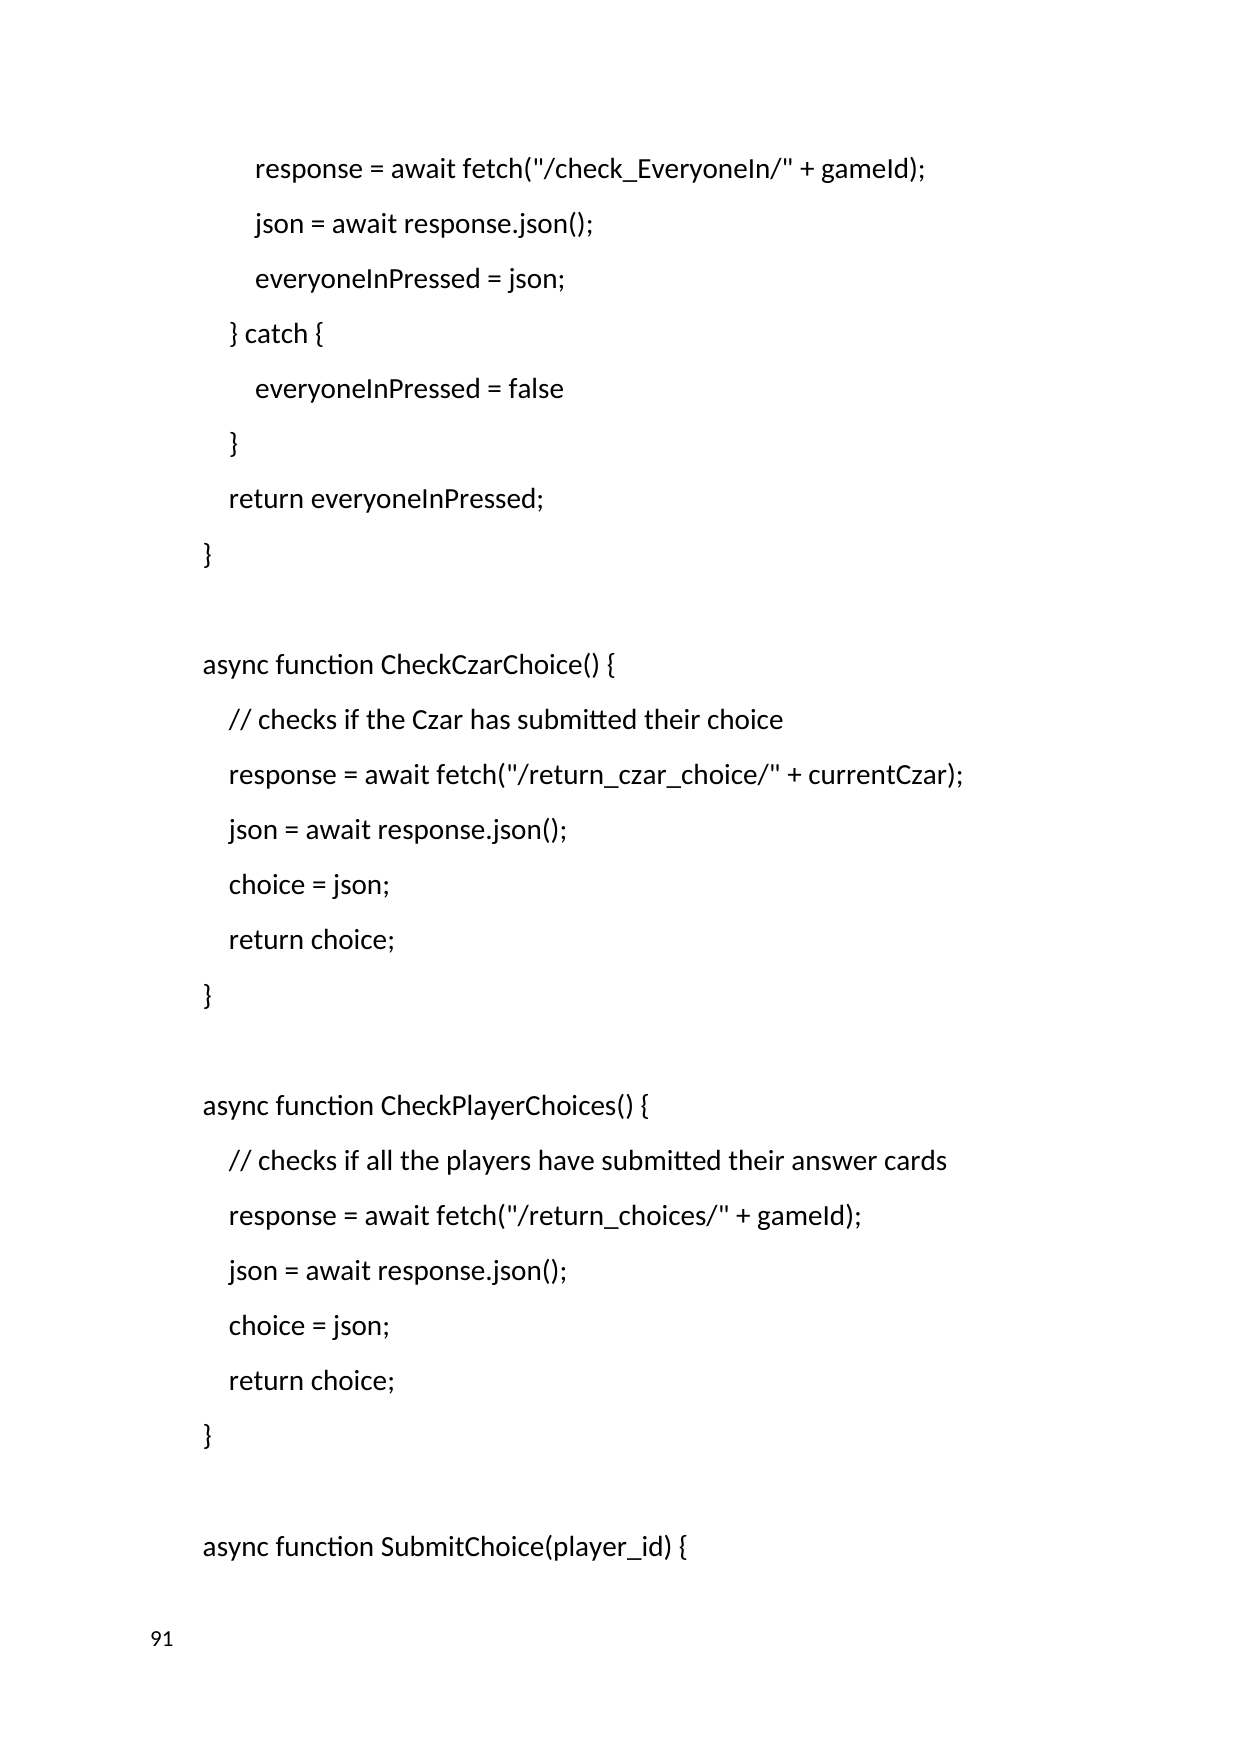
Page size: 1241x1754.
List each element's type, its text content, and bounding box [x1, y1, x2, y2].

text response = await fetch("/return_czar_choice/" + currentCzar); [150, 756, 1090, 792]
text json = await response.json(); [150, 1252, 1090, 1288]
text // checks if all the players have submitted their answer cards [150, 1142, 1090, 1177]
text return choice; [150, 1362, 1090, 1398]
text } [150, 536, 1090, 571]
text async function SubmitChoice(player_id) { [150, 1528, 1090, 1563]
text choice = json; [150, 866, 1090, 902]
text json = await response.json(); [150, 205, 1090, 241]
text return everyoneInPressed; [150, 481, 1090, 516]
text } [150, 426, 1090, 461]
text } [150, 1417, 1090, 1453]
text async function CheckCzarChoice() { [150, 646, 1090, 682]
text } catch { [150, 315, 1090, 351]
text return choice; [150, 921, 1090, 957]
text json = await response.json(); [150, 811, 1090, 847]
text // checks if the Czar has submitted their choice [150, 701, 1090, 737]
text choice = json; [150, 1307, 1090, 1343]
text response = await fetch("/check_EveryoneIn/" + gameId); [150, 150, 1090, 186]
text } [150, 977, 1090, 1012]
text async function CheckPlayerChoices() { [150, 1087, 1090, 1122]
text everyoneInPressed = false [150, 370, 1090, 406]
text everyoneInPressed = json; [150, 260, 1090, 296]
text response = await fetch("/return_choices/" + gameId); [150, 1197, 1090, 1233]
